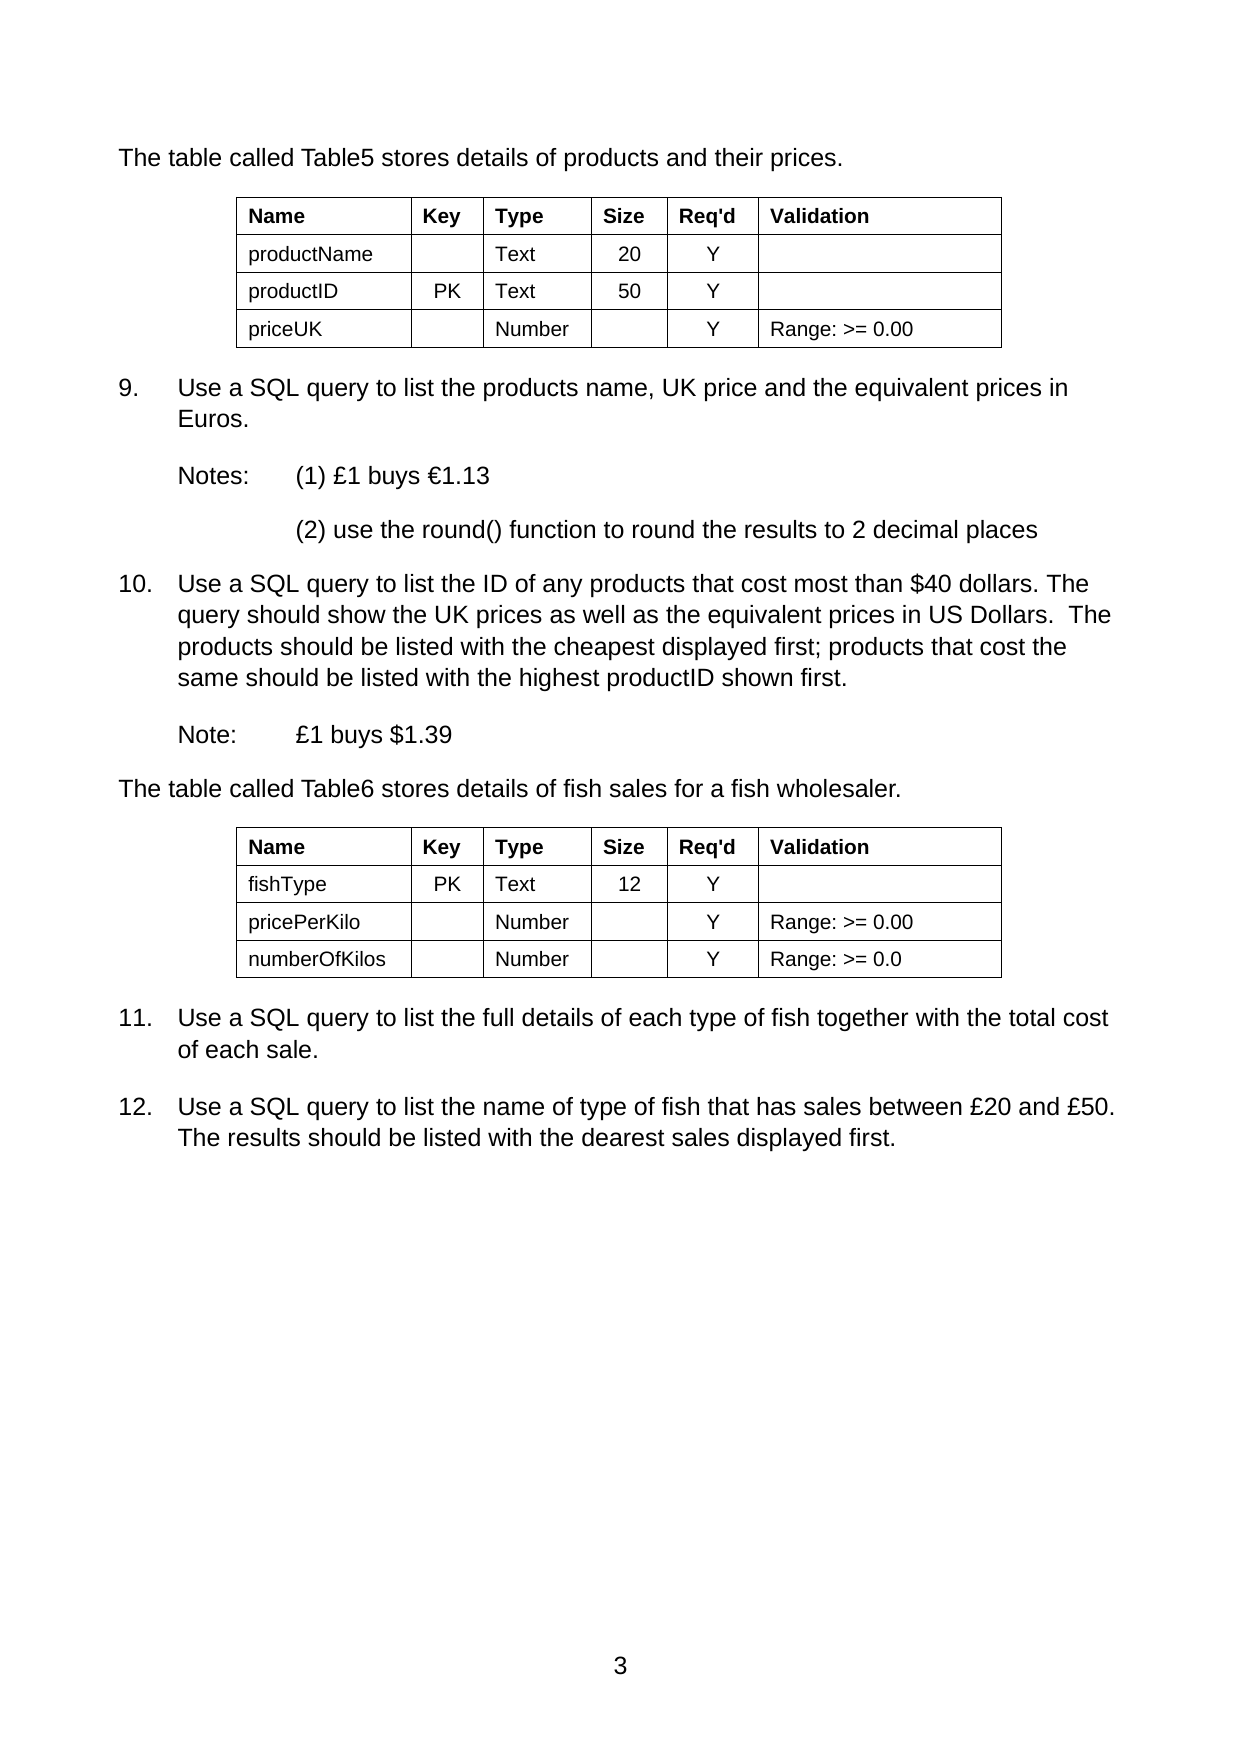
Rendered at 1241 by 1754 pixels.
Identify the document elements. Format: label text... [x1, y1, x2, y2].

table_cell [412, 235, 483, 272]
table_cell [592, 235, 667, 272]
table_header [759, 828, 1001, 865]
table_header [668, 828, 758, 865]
list Use a SQL query to list the ID of any products that cost most than $40 dollars. The query should show the UK prices as well as the equivalent prices in US Dollars. The products should be listed with the cheapest displayed first; products that cost the same should be listed with the highest productID shown first. [118, 568, 1122, 692]
text Note: £1 buys $1.39 [177, 720, 1122, 748]
text The table called Table6 stores details of fish sales for a fish wholesaler. [118, 773, 1122, 802]
text (2) use the round() function to round the results to 2 decimal places [236, 515, 1122, 543]
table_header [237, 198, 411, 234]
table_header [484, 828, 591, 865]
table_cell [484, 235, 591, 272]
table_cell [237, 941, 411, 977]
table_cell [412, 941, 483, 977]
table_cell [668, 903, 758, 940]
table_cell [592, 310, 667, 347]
list Use a SQL query to list the name of type of fish that has sales between £20 and £50. The results should be listed with the dearest sales displayed first. [118, 1091, 1122, 1152]
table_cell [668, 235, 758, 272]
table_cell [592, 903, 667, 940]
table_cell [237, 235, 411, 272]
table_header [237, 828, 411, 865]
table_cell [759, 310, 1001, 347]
text Notes: (1) £1 buys €1.13 [177, 461, 1122, 490]
list Use a SQL query to list the full details of each type of fish together with the total cost of each sale. [118, 1003, 1122, 1064]
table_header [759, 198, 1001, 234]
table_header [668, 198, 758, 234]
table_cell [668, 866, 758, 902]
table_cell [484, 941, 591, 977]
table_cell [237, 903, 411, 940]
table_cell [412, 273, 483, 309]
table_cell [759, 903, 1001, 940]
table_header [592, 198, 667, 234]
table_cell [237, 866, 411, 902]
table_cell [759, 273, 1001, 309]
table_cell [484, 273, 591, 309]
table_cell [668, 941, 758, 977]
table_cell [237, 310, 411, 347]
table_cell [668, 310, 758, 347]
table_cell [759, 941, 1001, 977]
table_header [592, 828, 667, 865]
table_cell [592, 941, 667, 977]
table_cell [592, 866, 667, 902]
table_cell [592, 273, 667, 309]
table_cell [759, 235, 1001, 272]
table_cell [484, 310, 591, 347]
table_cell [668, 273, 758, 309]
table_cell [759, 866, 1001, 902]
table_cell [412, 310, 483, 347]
list Use a SQL query to list the products name, UK price and the equivalent prices in Euros. [118, 373, 1122, 433]
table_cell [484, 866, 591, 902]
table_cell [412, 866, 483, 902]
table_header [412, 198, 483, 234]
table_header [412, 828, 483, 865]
text The table called Table5 stores details of products and their prices. [118, 143, 1122, 172]
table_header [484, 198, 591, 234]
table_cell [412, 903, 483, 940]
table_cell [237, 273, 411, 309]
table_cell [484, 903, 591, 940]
